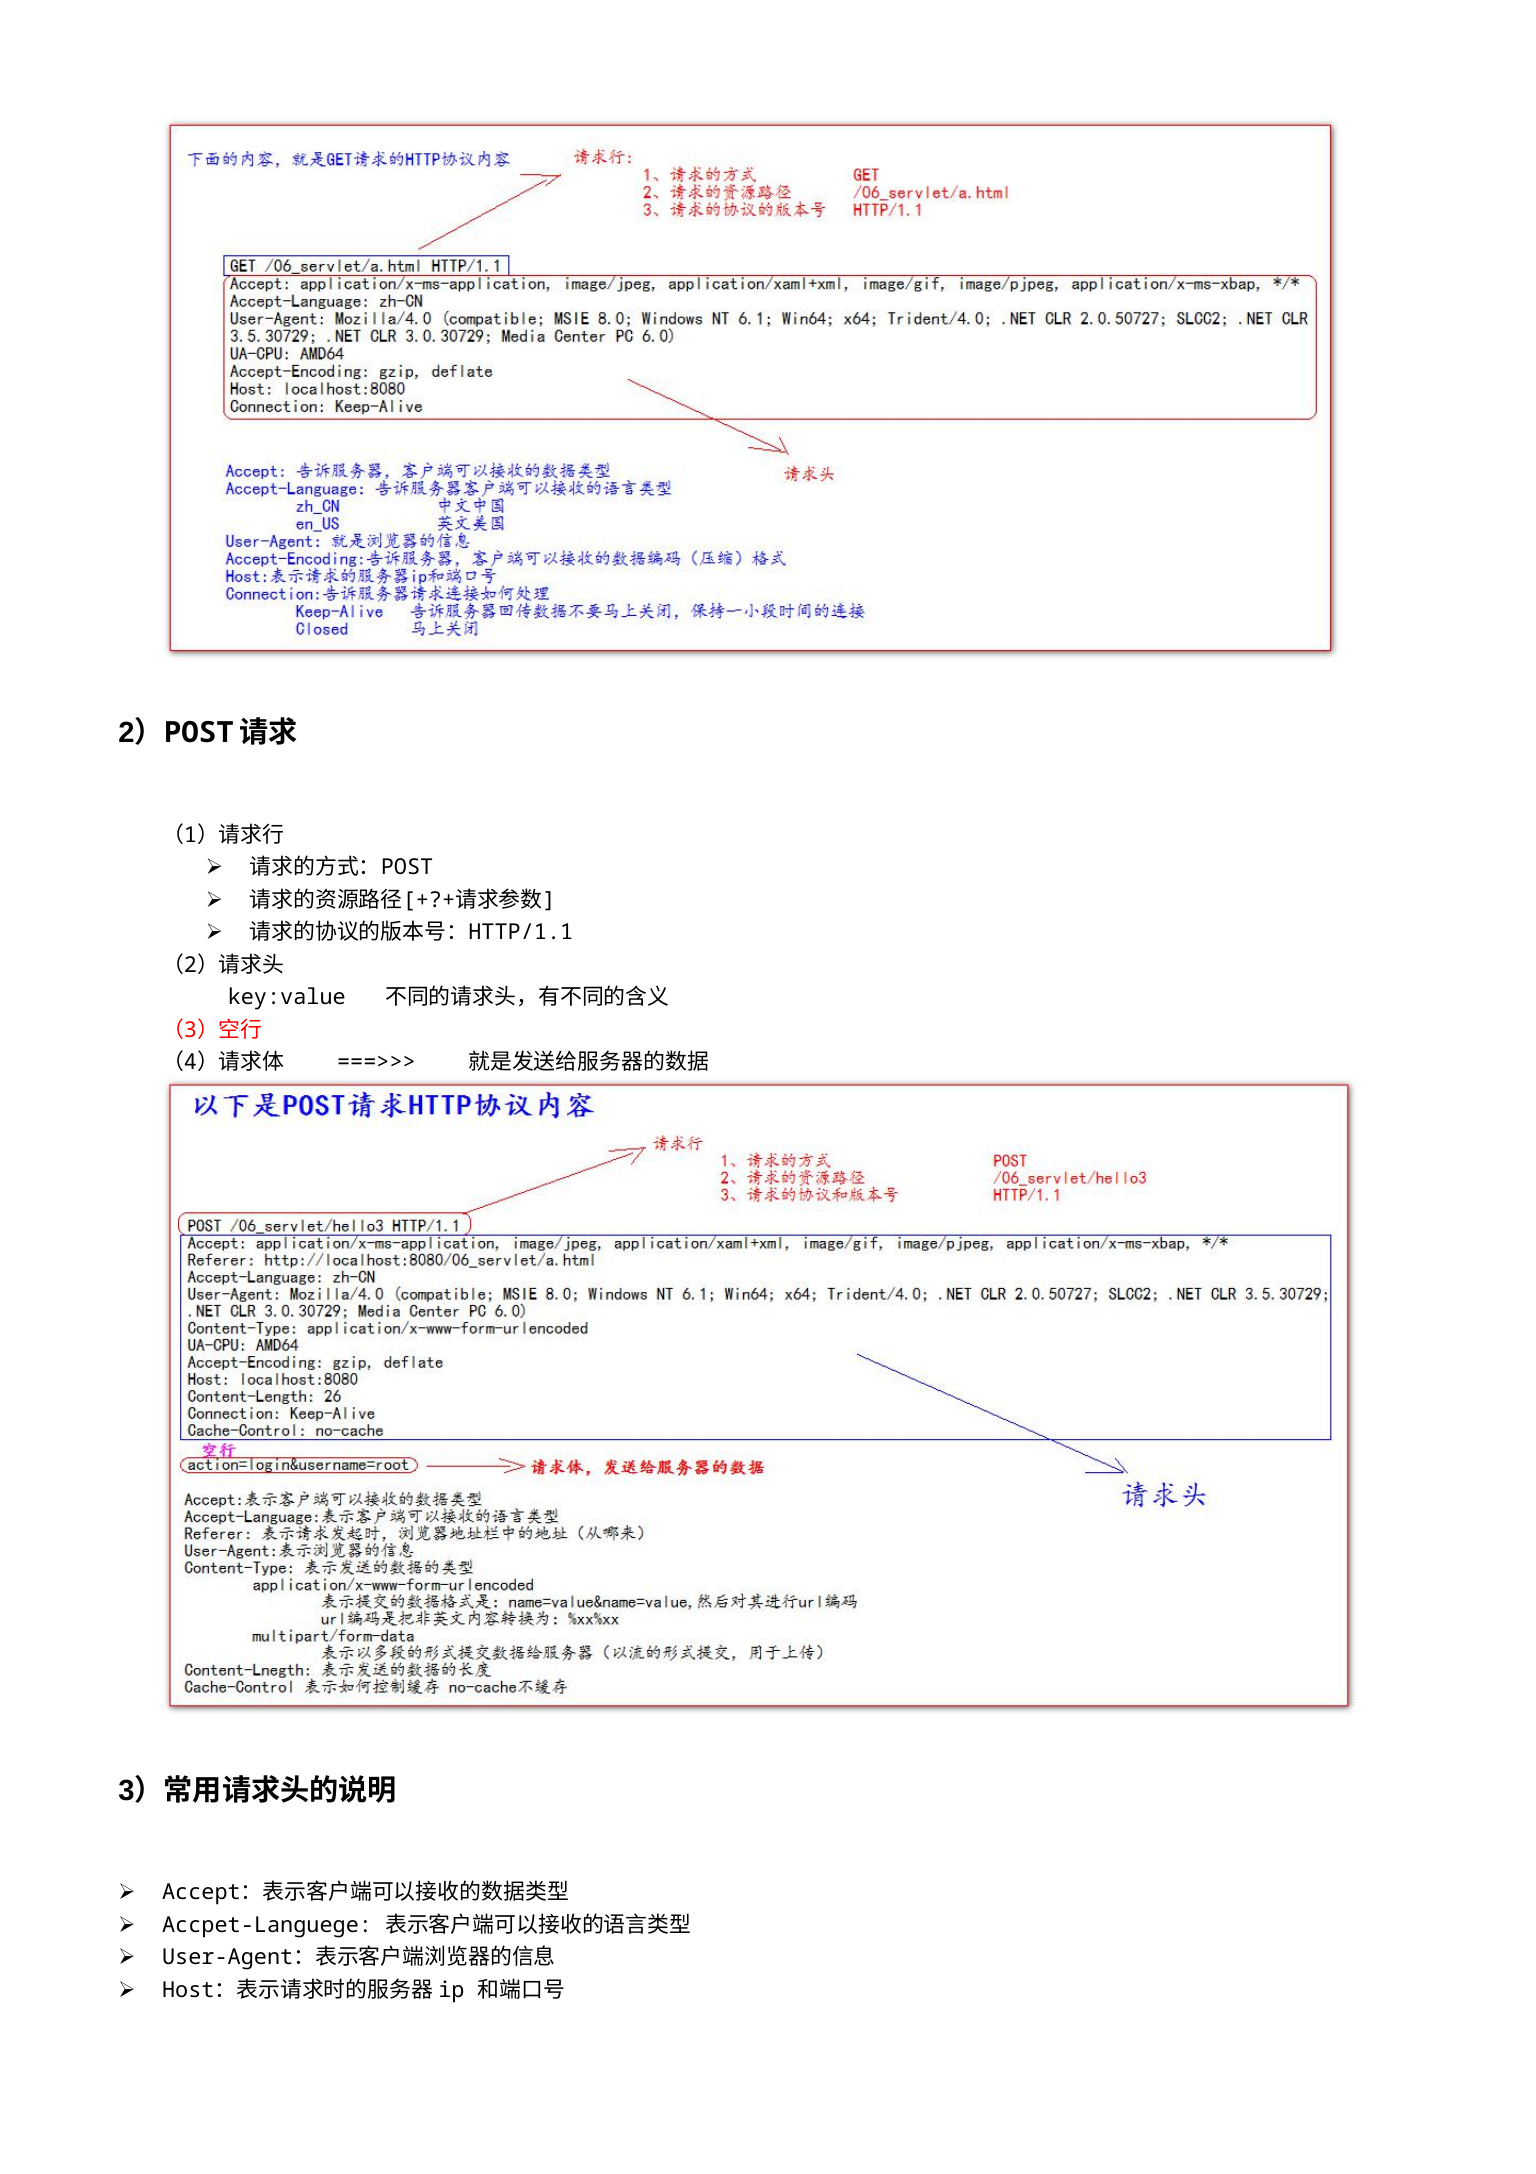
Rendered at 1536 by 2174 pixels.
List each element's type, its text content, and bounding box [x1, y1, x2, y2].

picture [161, 116, 1341, 661]
list 请求的资源路径[+?+请求参数] [206, 881, 1417, 914]
list Accept：表示客户端可以接收的数据类型 [118, 1874, 1417, 1906]
list User-Agent：表示客户端浏览器的信息 [118, 1939, 1417, 1971]
list （3）空行 [118, 1011, 1417, 1044]
list （1）请求行 [118, 816, 1417, 849]
picture [161, 1076, 1358, 1716]
list （4）请求体 ===>>> 就是发送给服务器的数据 [118, 1044, 1417, 1076]
list Host：表示请求时的服务器 ip 和端口号 [118, 1971, 1417, 2004]
list 请求的方式：POST [206, 849, 1417, 881]
subtitle 2）POST请求 [118, 698, 1417, 763]
list key:value 不同的请求头，有不同的含义 [118, 979, 1417, 1011]
list （2）请求头 [118, 946, 1417, 979]
subtitle 3）常用请求头的说明 [118, 1755, 1417, 1820]
list Accpet-Languege: 表示客户端可以接收的语言类型 [118, 1906, 1417, 1939]
list 请求的协议的版本号：HTTP/1.1 [206, 914, 1417, 946]
